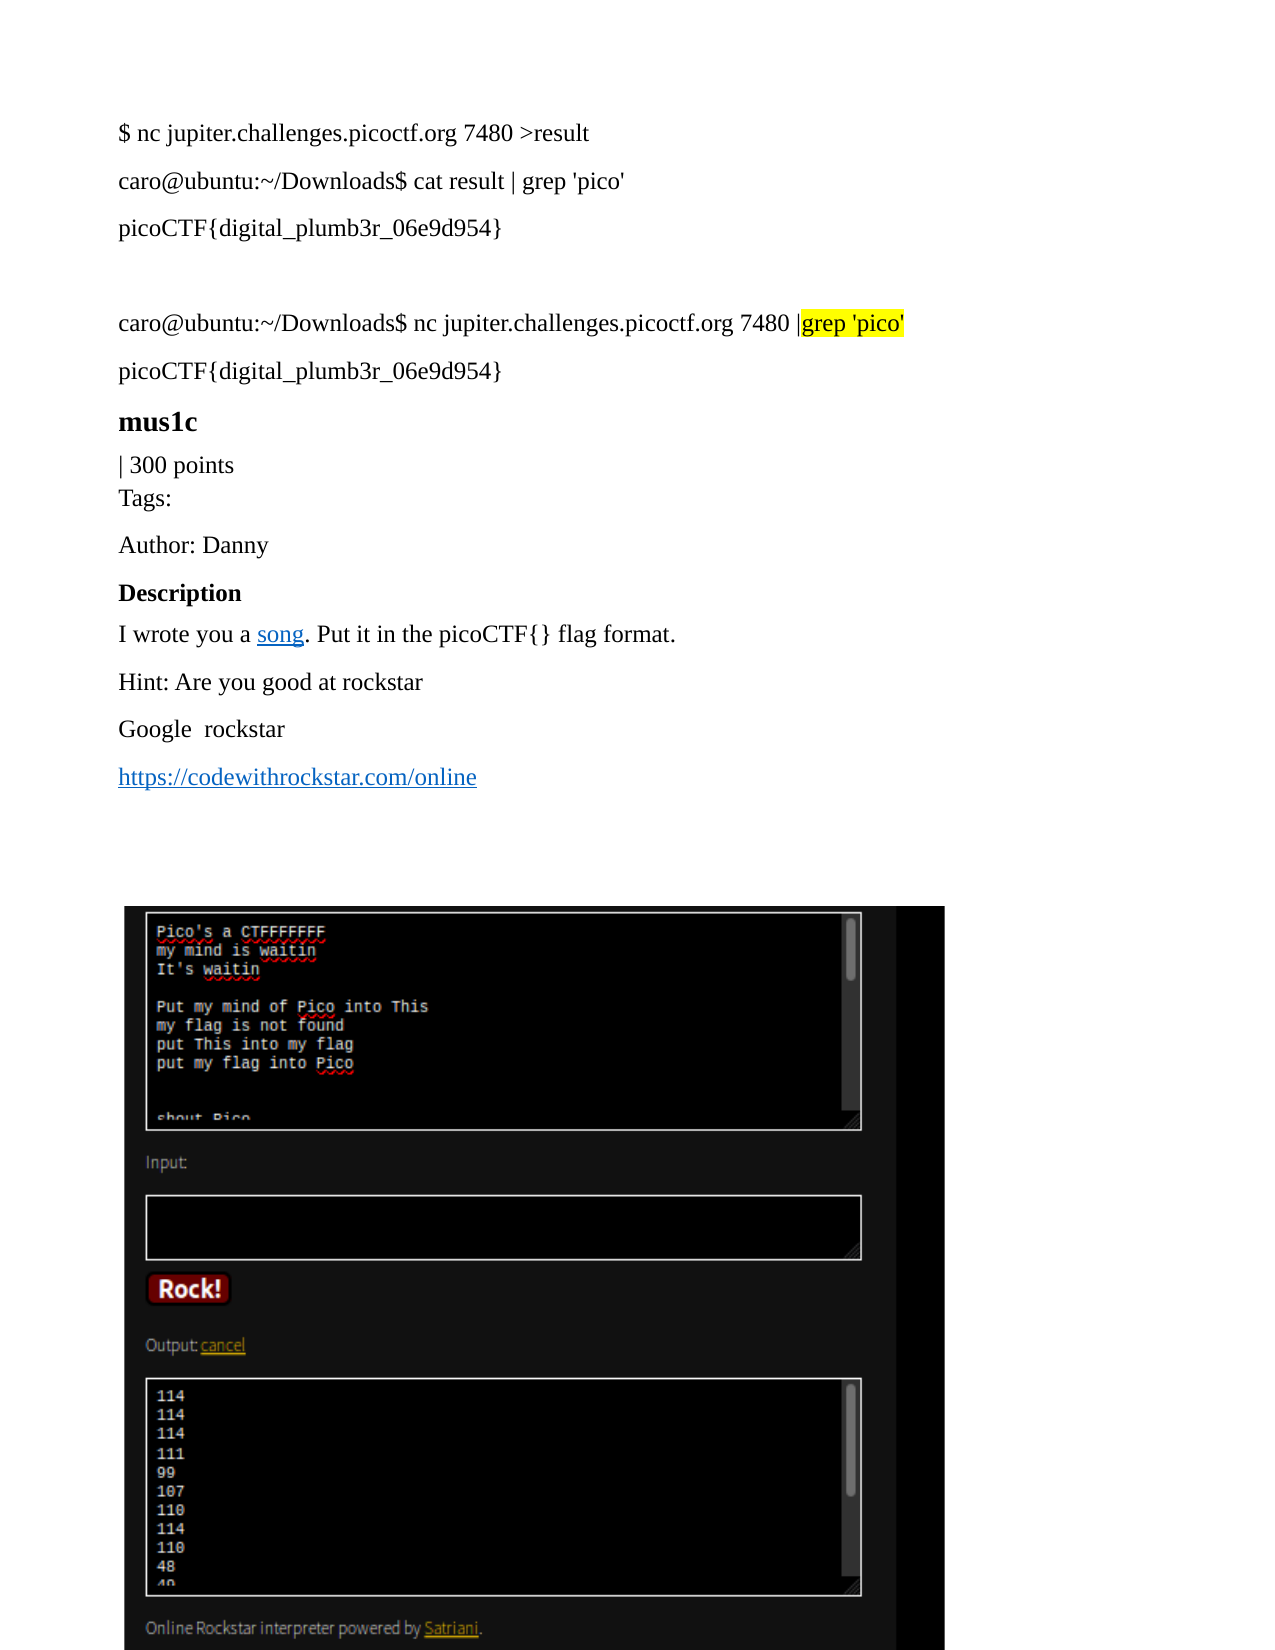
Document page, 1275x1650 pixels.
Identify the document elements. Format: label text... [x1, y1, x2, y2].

text I wrote you a song. Put it in the picoCTF{} flag format. [118, 619, 1157, 648]
text Hint: Are you good at rockstar [118, 667, 1157, 696]
text Tags: [118, 483, 1157, 512]
subtitle Description [118, 578, 1157, 607]
text picoCTF{digital_plumb3r_06e9d954} [118, 356, 1157, 385]
subtitle mus1c [118, 404, 1157, 437]
text | 300 points [118, 450, 1157, 478]
text caro@ubuntu:~/Downloads$ cat result | grep 'pico' [118, 166, 1157, 194]
picture [124, 906, 945, 1650]
text https://codewithrockstar.com/online [118, 762, 1157, 791]
text picoCTF{digital_plumb3r_06e9d954} [118, 213, 1157, 242]
text Author: Danny [118, 530, 1157, 559]
text caro@ubuntu:~/Downloads$ nc jupiter.challenges.picoctf.org 7480 |grep 'pico' [118, 308, 1157, 337]
text Google rockstar [118, 714, 1157, 743]
text $ nc jupiter.challenges.picoctf.org 7480 >result [118, 118, 1157, 147]
